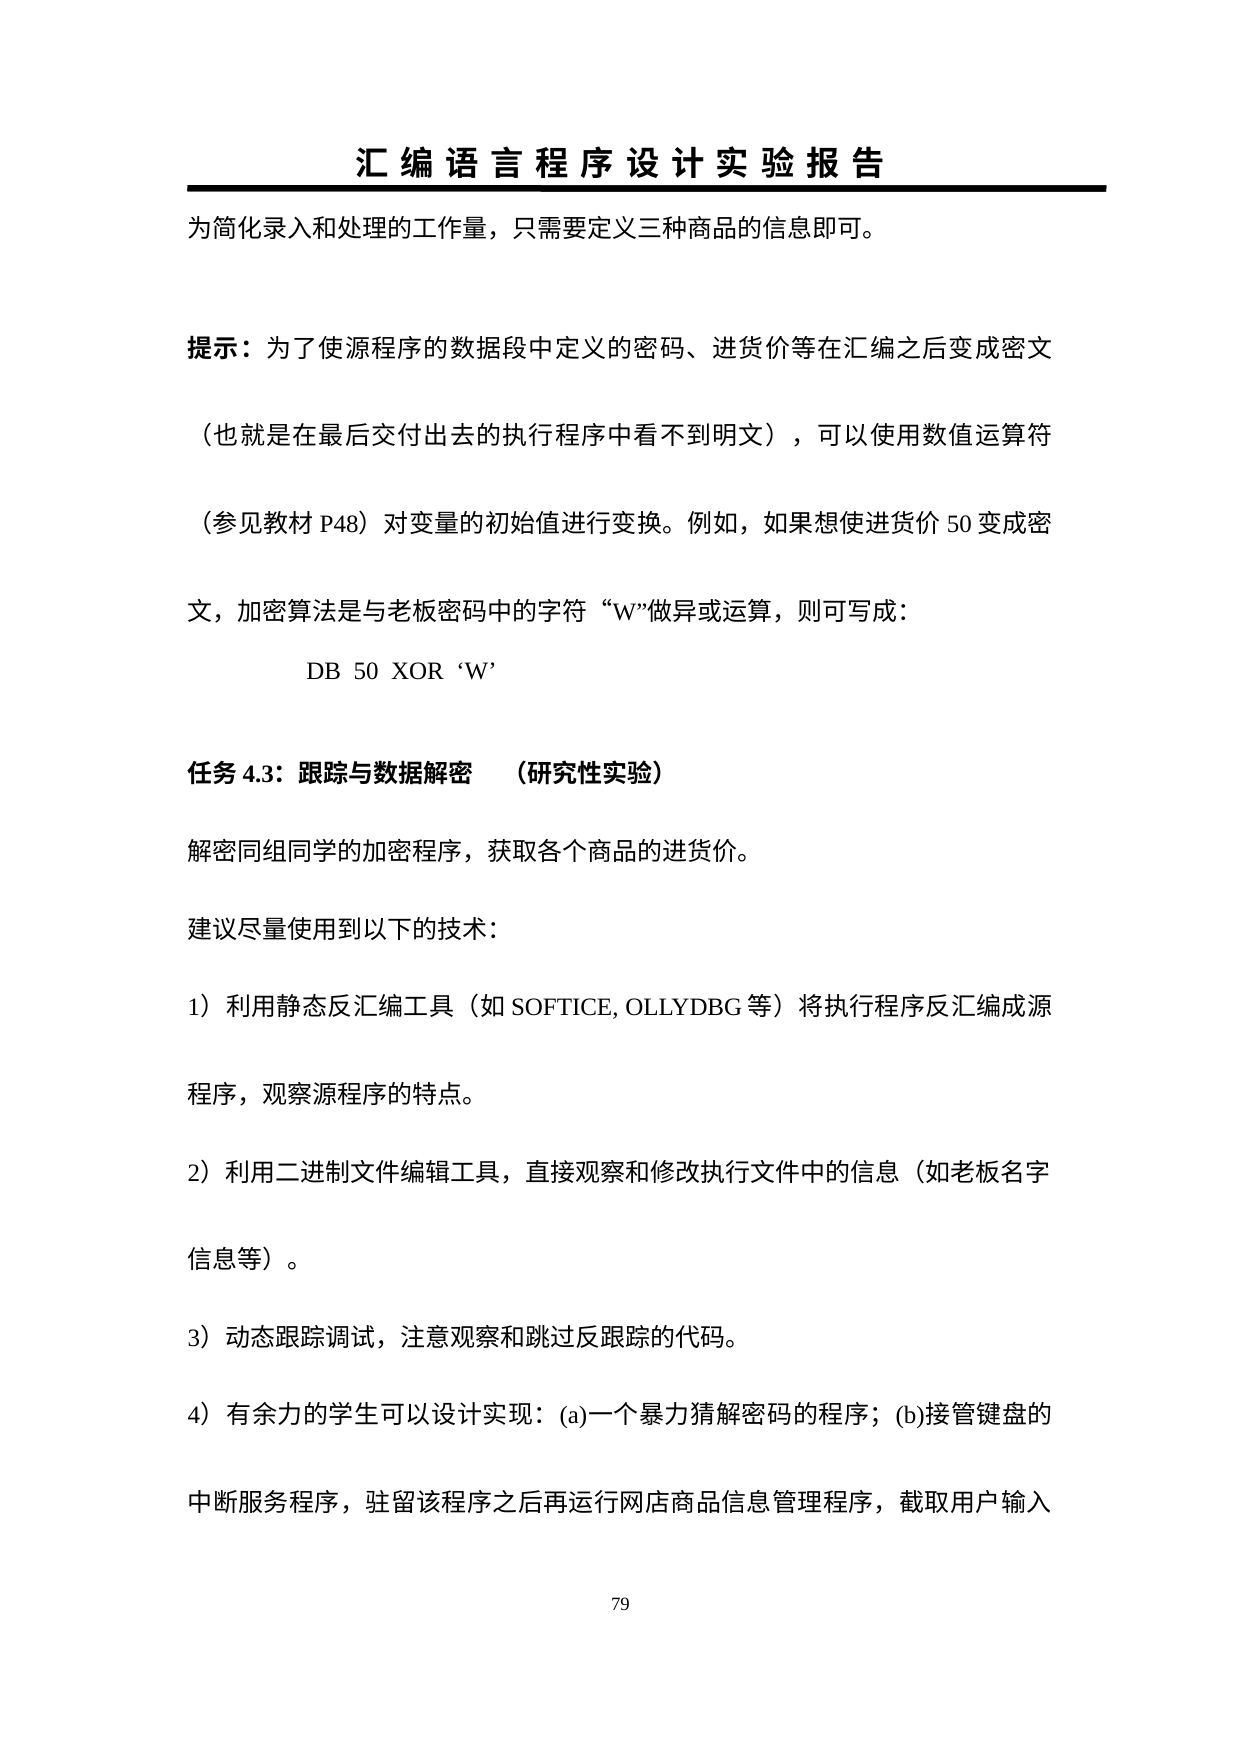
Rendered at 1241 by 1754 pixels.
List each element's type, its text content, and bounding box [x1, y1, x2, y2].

text 提示：为了使源程序的数据段中定义的密码、进货价等在汇编之后变成密文（也就是在最后交付出去的执行程序中看不到明文），可以使用数值运算符（参见教材P48）对变量的初始值进行变换。例如，如果想使进货价50变成密文，加密算法是与老板密码中的字符“W”做异或运算，则可写成： [187, 314, 1053, 642]
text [187, 1381, 1053, 1533]
text 为简化录入和处理的工作量，只需要定义三种商品的信息即可。 [187, 194, 1053, 259]
text 解密同组同学的加密程序，获取各个商品的进货价。 [187, 817, 1053, 882]
text 1）利用静态反汇编工具（如SOFTICE, OLLYDBG等）将执行程序反汇编成源程序，观察源程序的特点。 [187, 972, 1053, 1125]
text 3）动态跟踪调试，注意观察和跳过反跟踪的代码。 [187, 1303, 1053, 1368]
text 建议尽量使用到以下的技术： [187, 895, 1053, 960]
text DB 50 XOR ‘W’ [187, 654, 1053, 687]
text 2）利用二进制文件编辑工具，直接观察和修改执行文件中的信息（如老板名字信息等）。 [187, 1138, 1053, 1290]
text 任务4.3：跟踪与数据解密 （研究性实验） [187, 739, 1053, 804]
